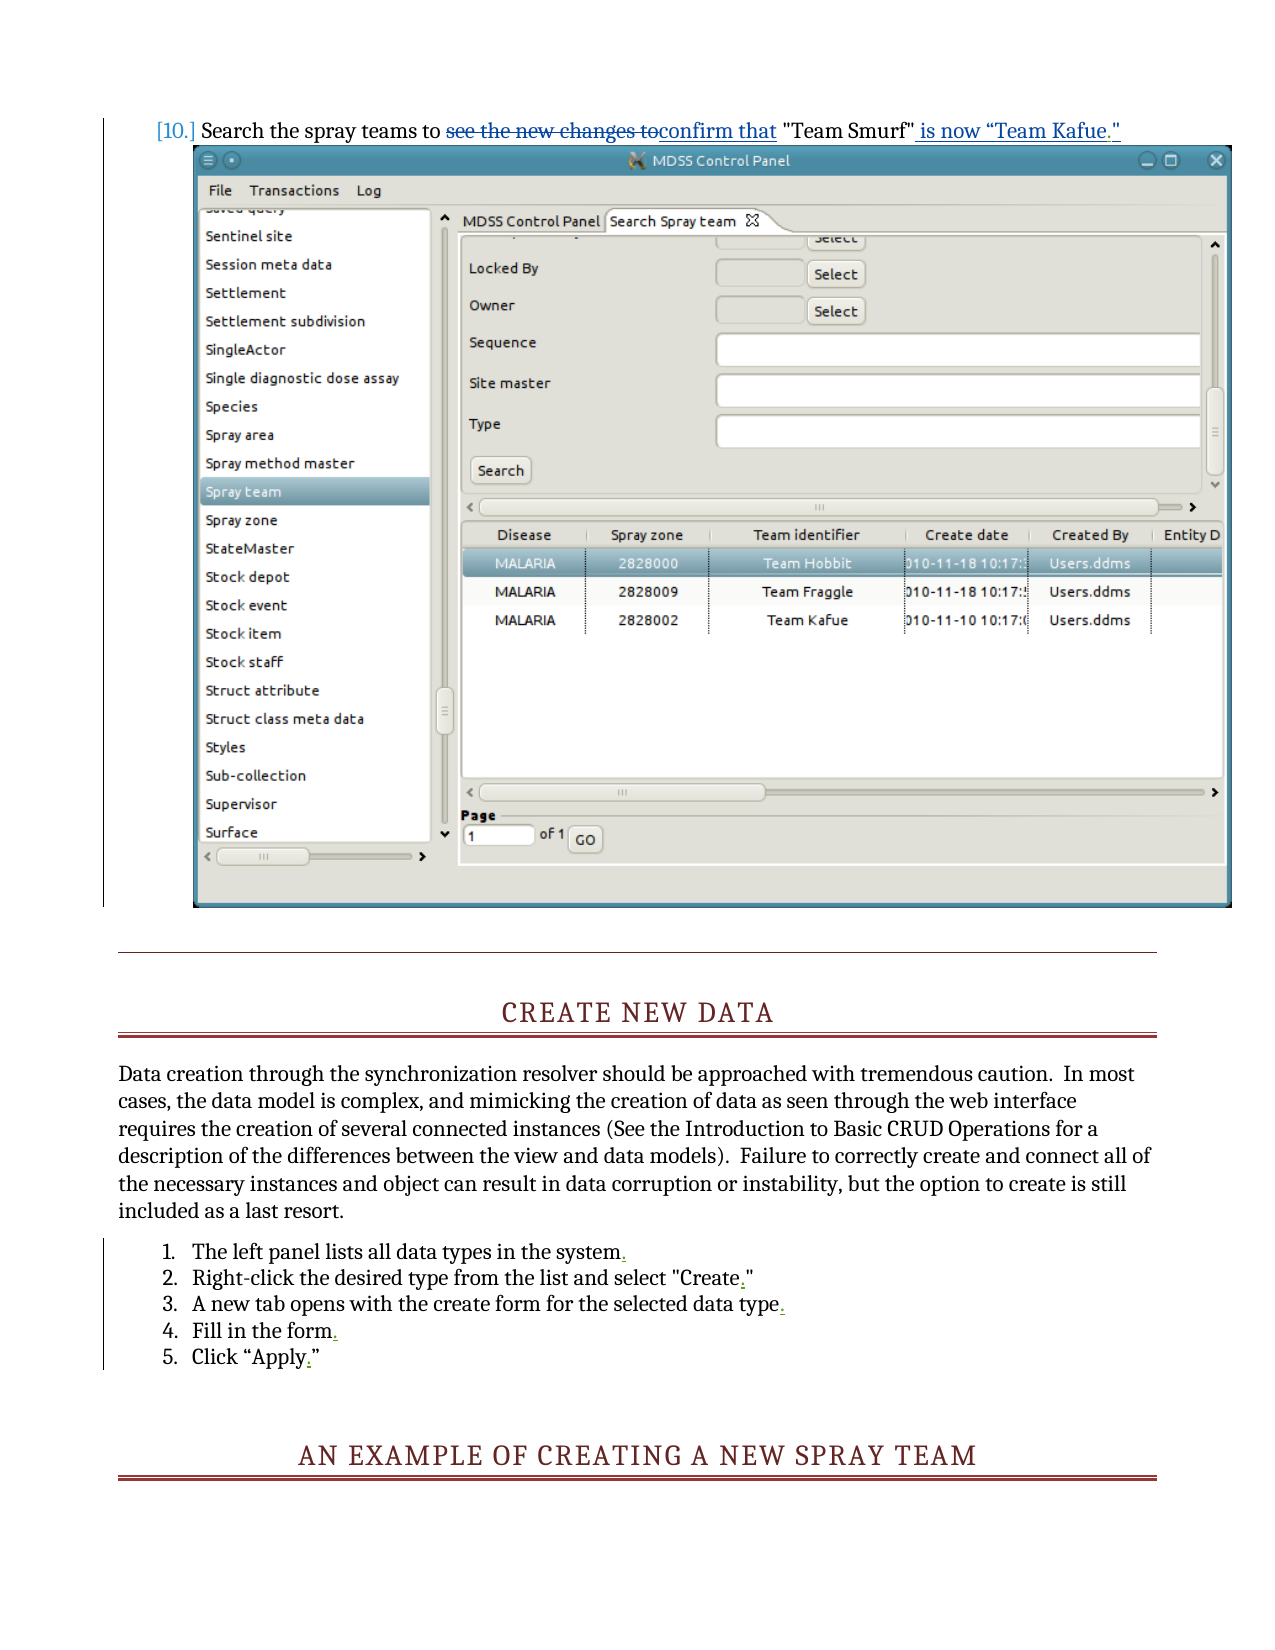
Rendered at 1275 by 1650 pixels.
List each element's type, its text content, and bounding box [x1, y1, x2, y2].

picture [193, 145, 1232, 908]
list Fill in the form [162, 1317, 1157, 1344]
list A new tab opens with the create form for the selected data type [162, 1291, 1157, 1317]
list Click “Apply” [162, 1344, 1157, 1370]
list Right-click the desired type from the list and select "Create" [162, 1265, 1157, 1291]
subtitle Create new data [118, 996, 1157, 1032]
text Data creation through the synchronization resolver should be approached with tremendous caution. In most cases, the data model is complex, and mimicking the creation of data as seen through the web interface requires the creation of several connected instances (See the Introduction to Basic CRUD Operations for a description of the differences between the view and data models). Failure to correctly create and connect all of the necessary instances and object can result in data corruption or instability, but the option to create is still included as a last resort. [118, 1060, 1157, 1225]
list The left panel lists all data types in the system [162, 1238, 1157, 1265]
subtitle An Example of creating a new Spray team [118, 1439, 1157, 1475]
